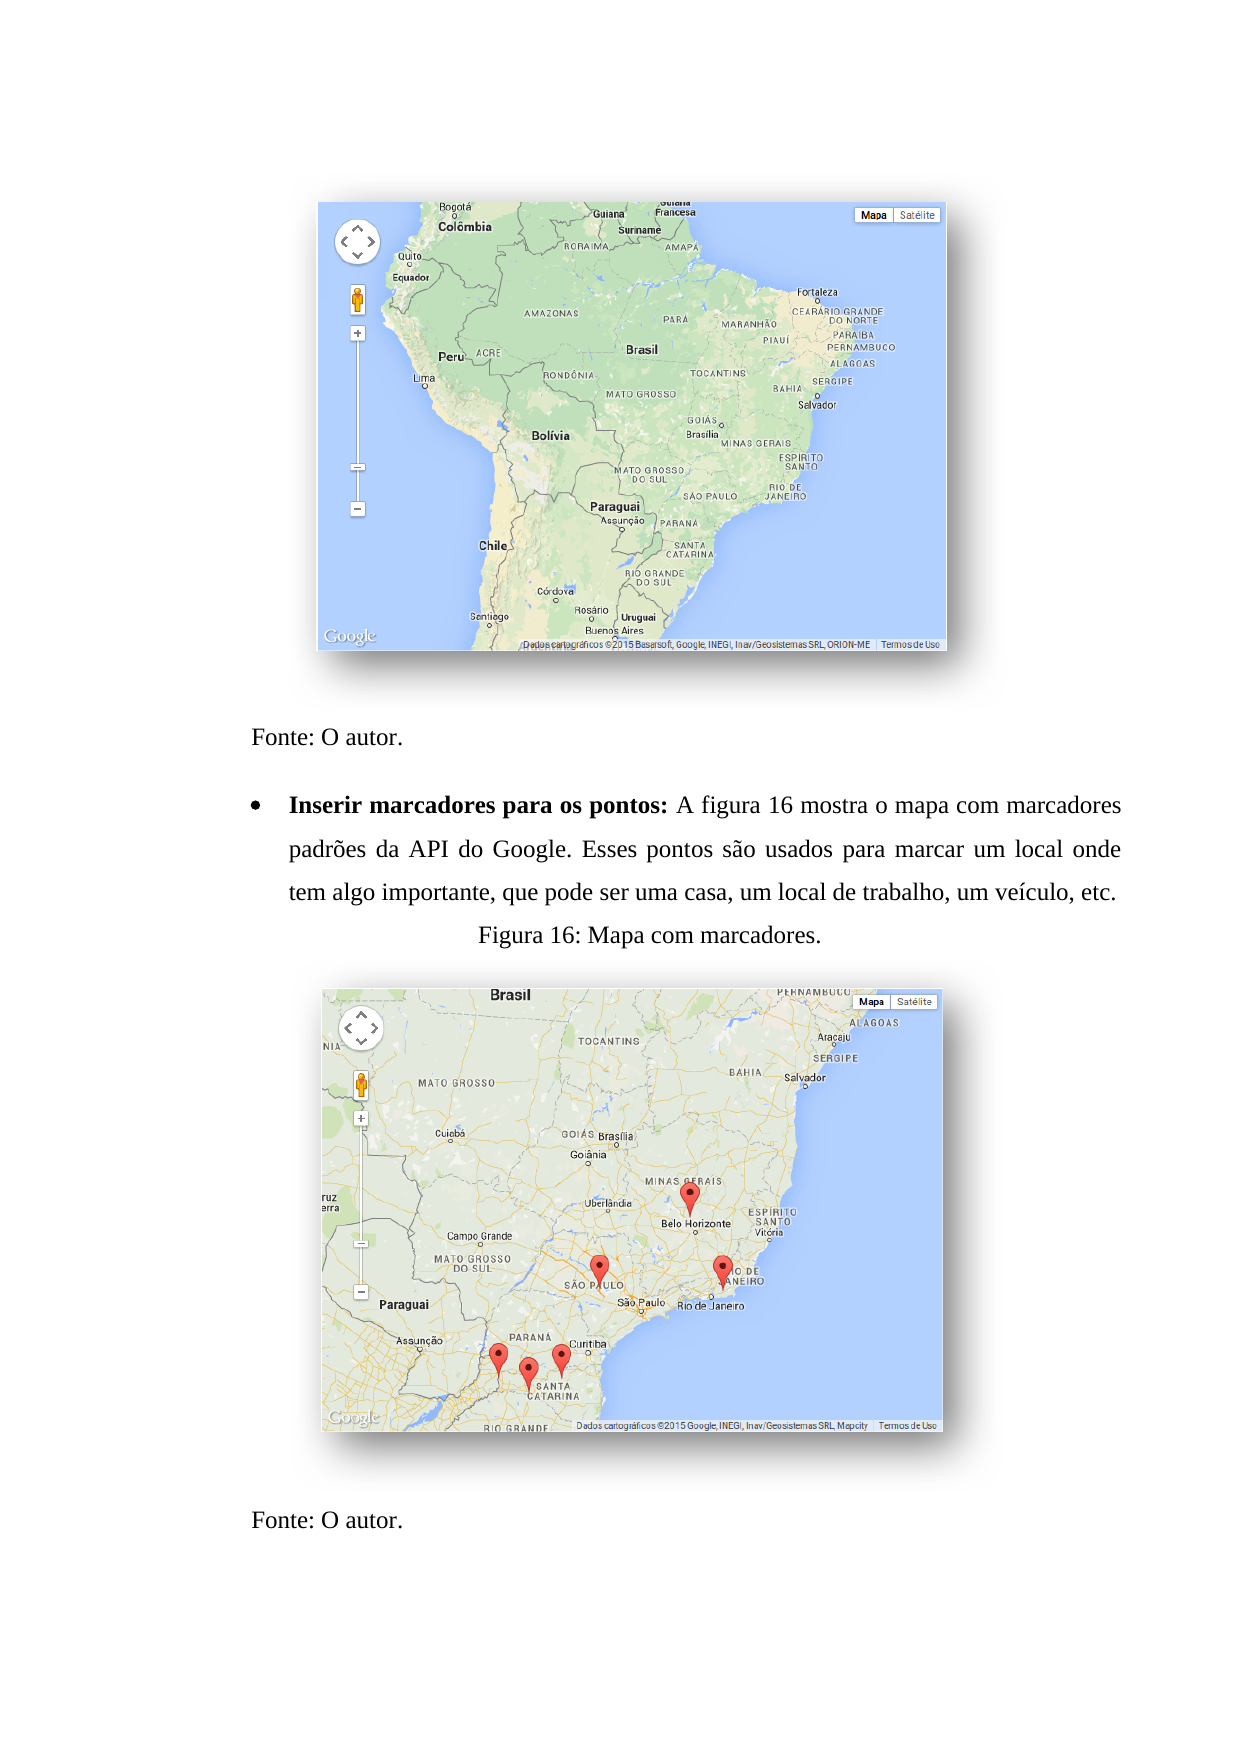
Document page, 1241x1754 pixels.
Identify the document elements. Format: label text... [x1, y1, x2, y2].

text Figura 16: Mapa com marcadores. [177, 920, 1122, 949]
text Fonte: O autor. [177, 722, 1122, 751]
picture [316, 202, 947, 651]
picture [321, 988, 943, 1432]
list Inserir marcadores para os pontos: A figura 16 mostra o mapa com marcadores padrões da API do Google. Esses pontos são usados para marcar um local onde tem algo importante, que pode ser uma casa, um local de trabalho, um veículo, etc. [251, 791, 1122, 906]
text Fonte: O autor. [177, 1505, 1122, 1534]
